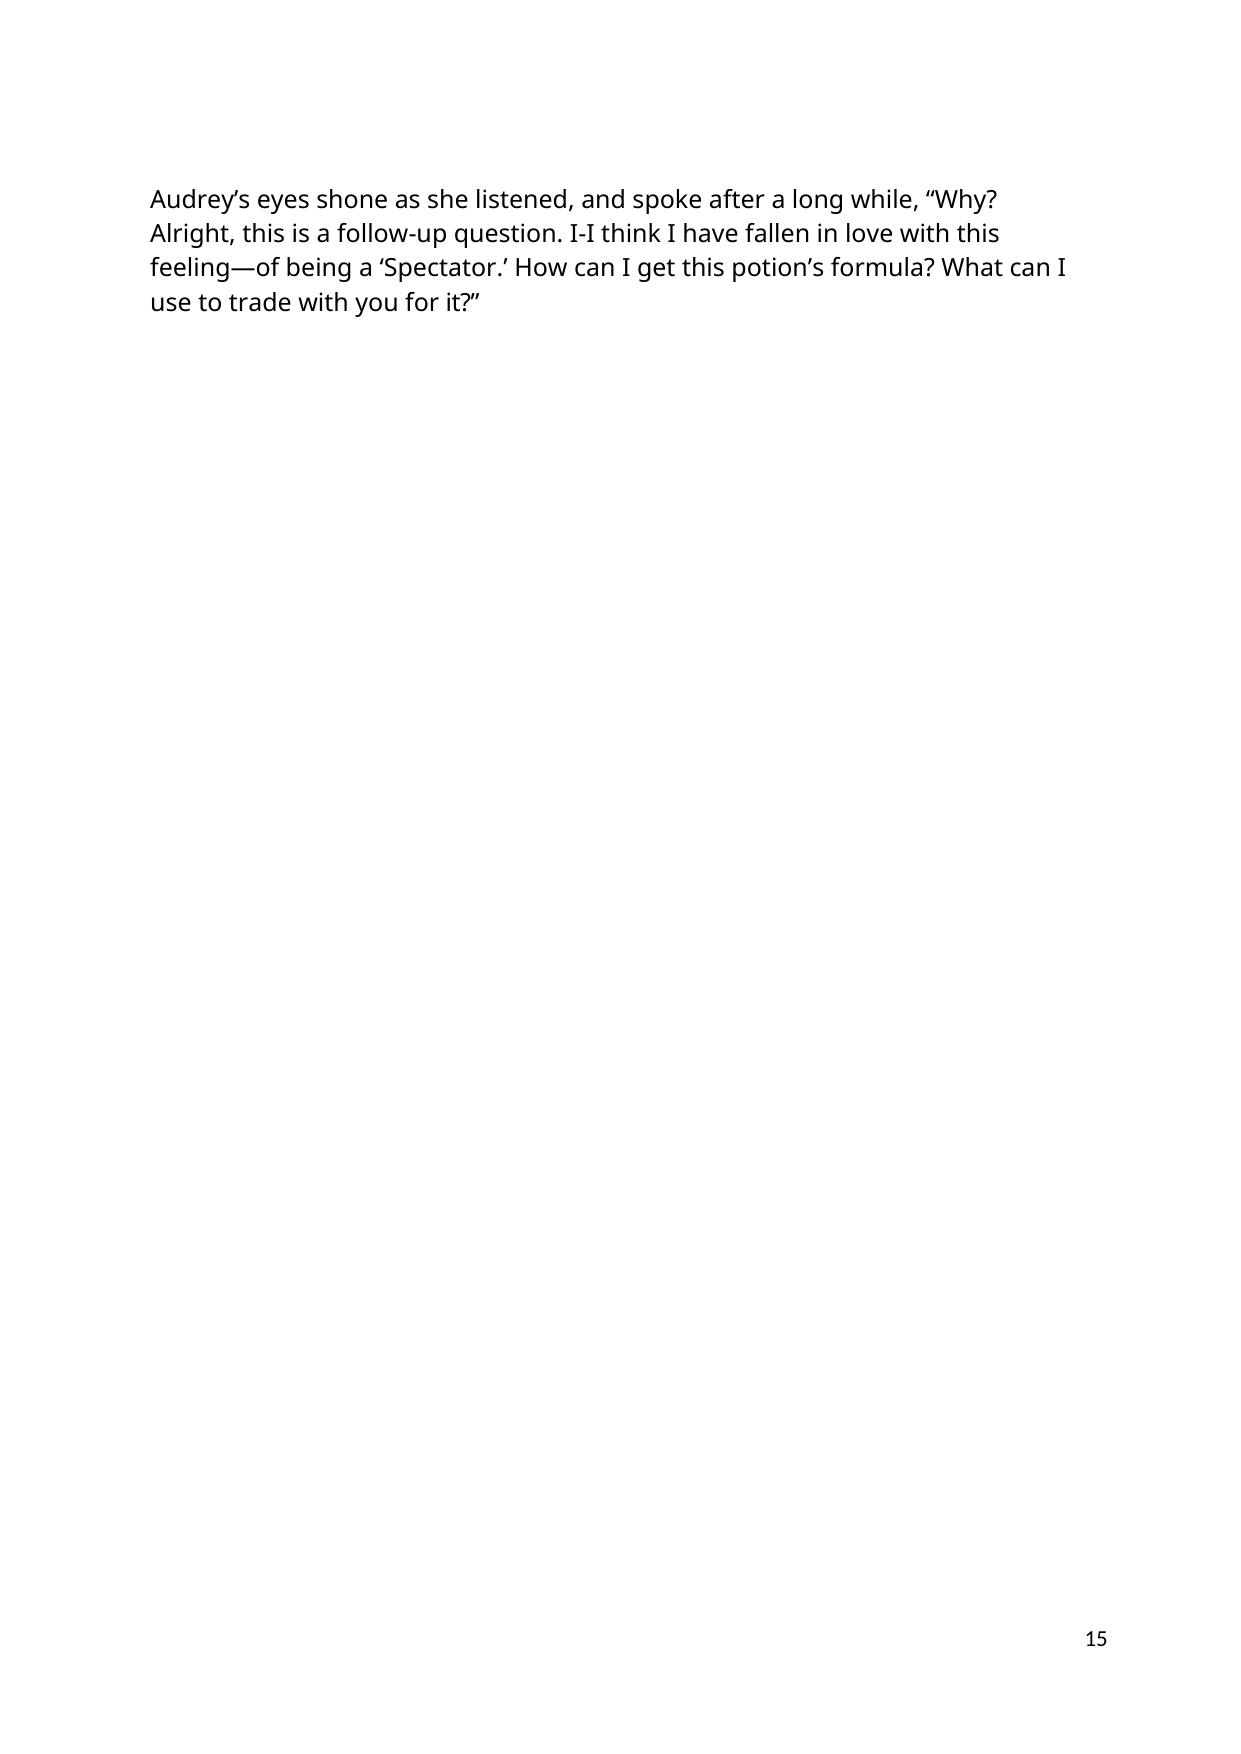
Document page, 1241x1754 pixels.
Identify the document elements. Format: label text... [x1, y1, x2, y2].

text Audrey’s eyes shone as she listened, and spoke after a long while, “Why? Alright, this is a follow-up question. I-I think I have fallen in love with this feeling—of being a ‘Spectator.’ How can I get this potion’s formula? What can I use to trade with you for it?” [150, 182, 1078, 318]
